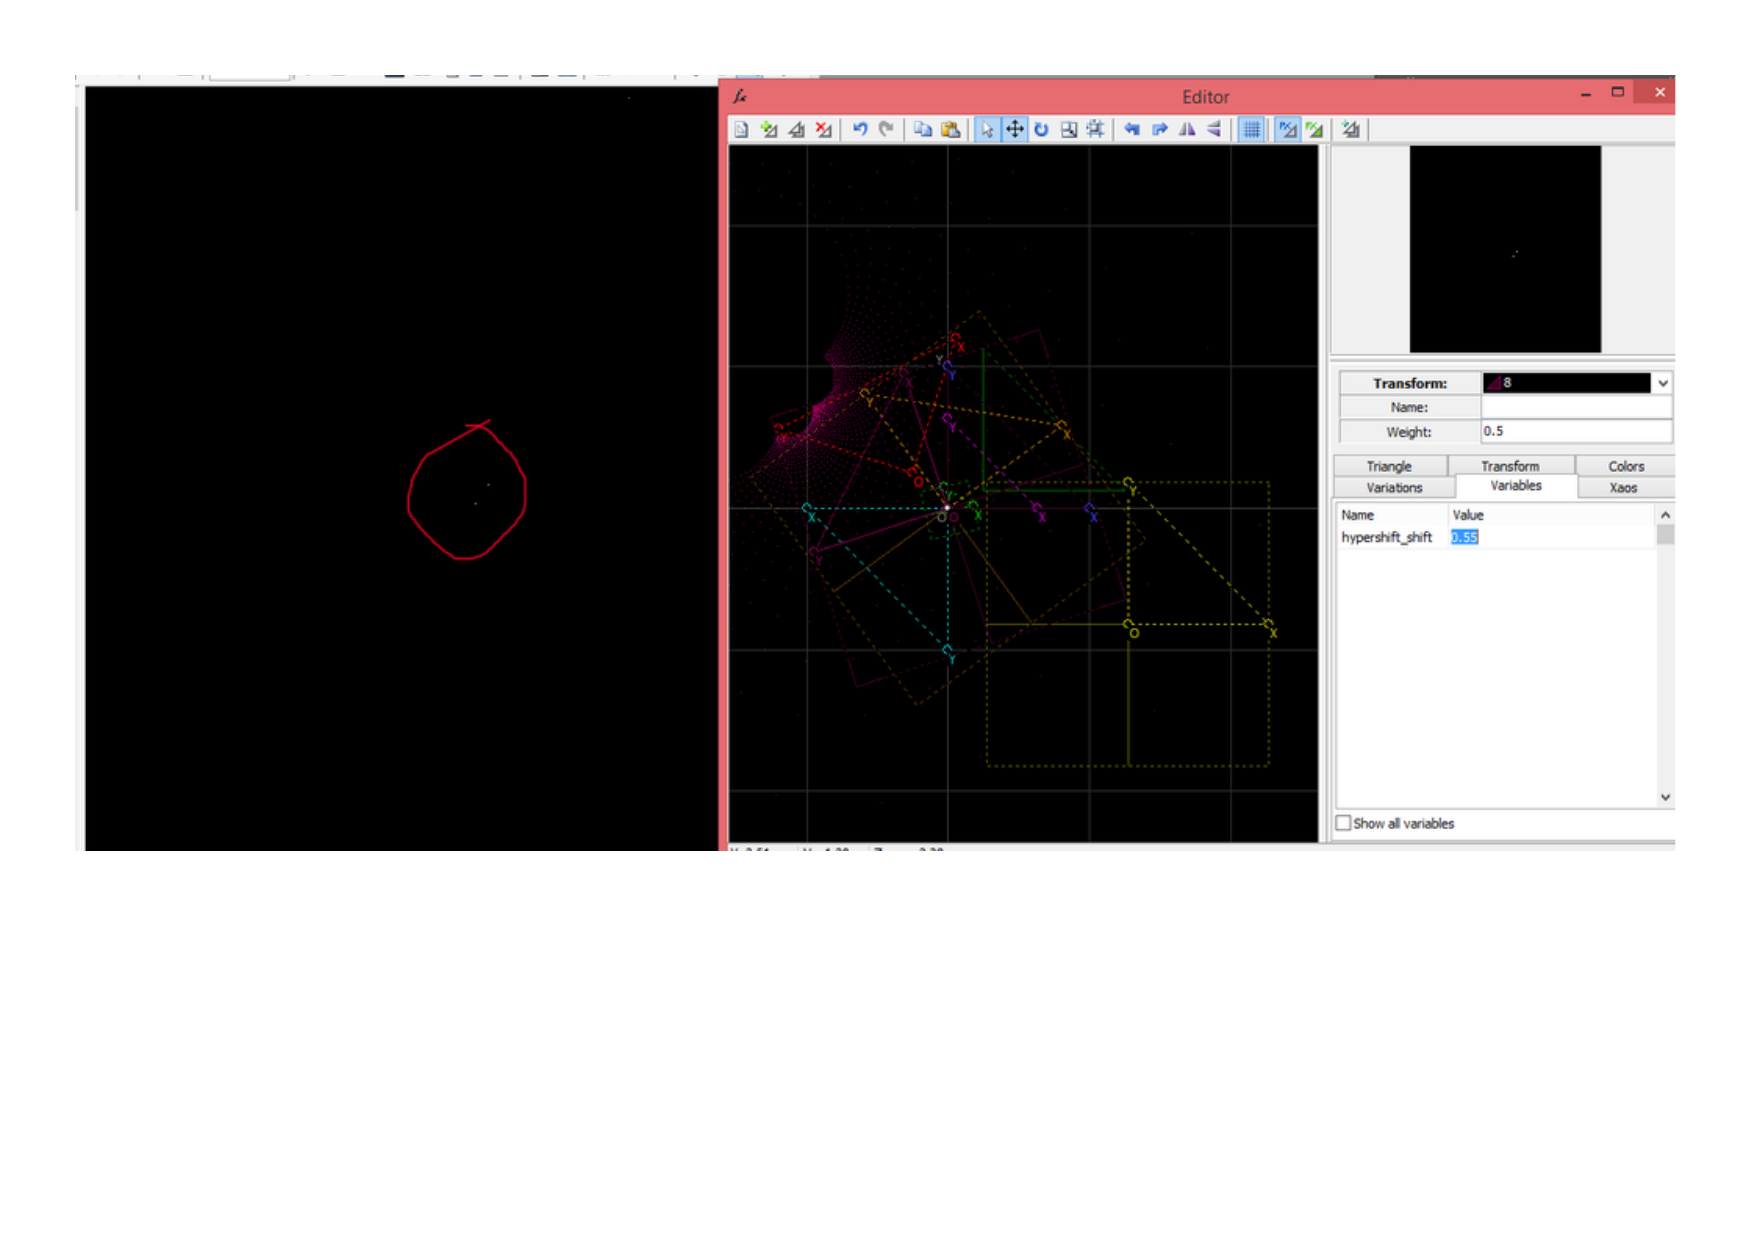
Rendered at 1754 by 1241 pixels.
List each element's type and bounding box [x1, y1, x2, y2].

picture [75, 75, 1676, 851]
